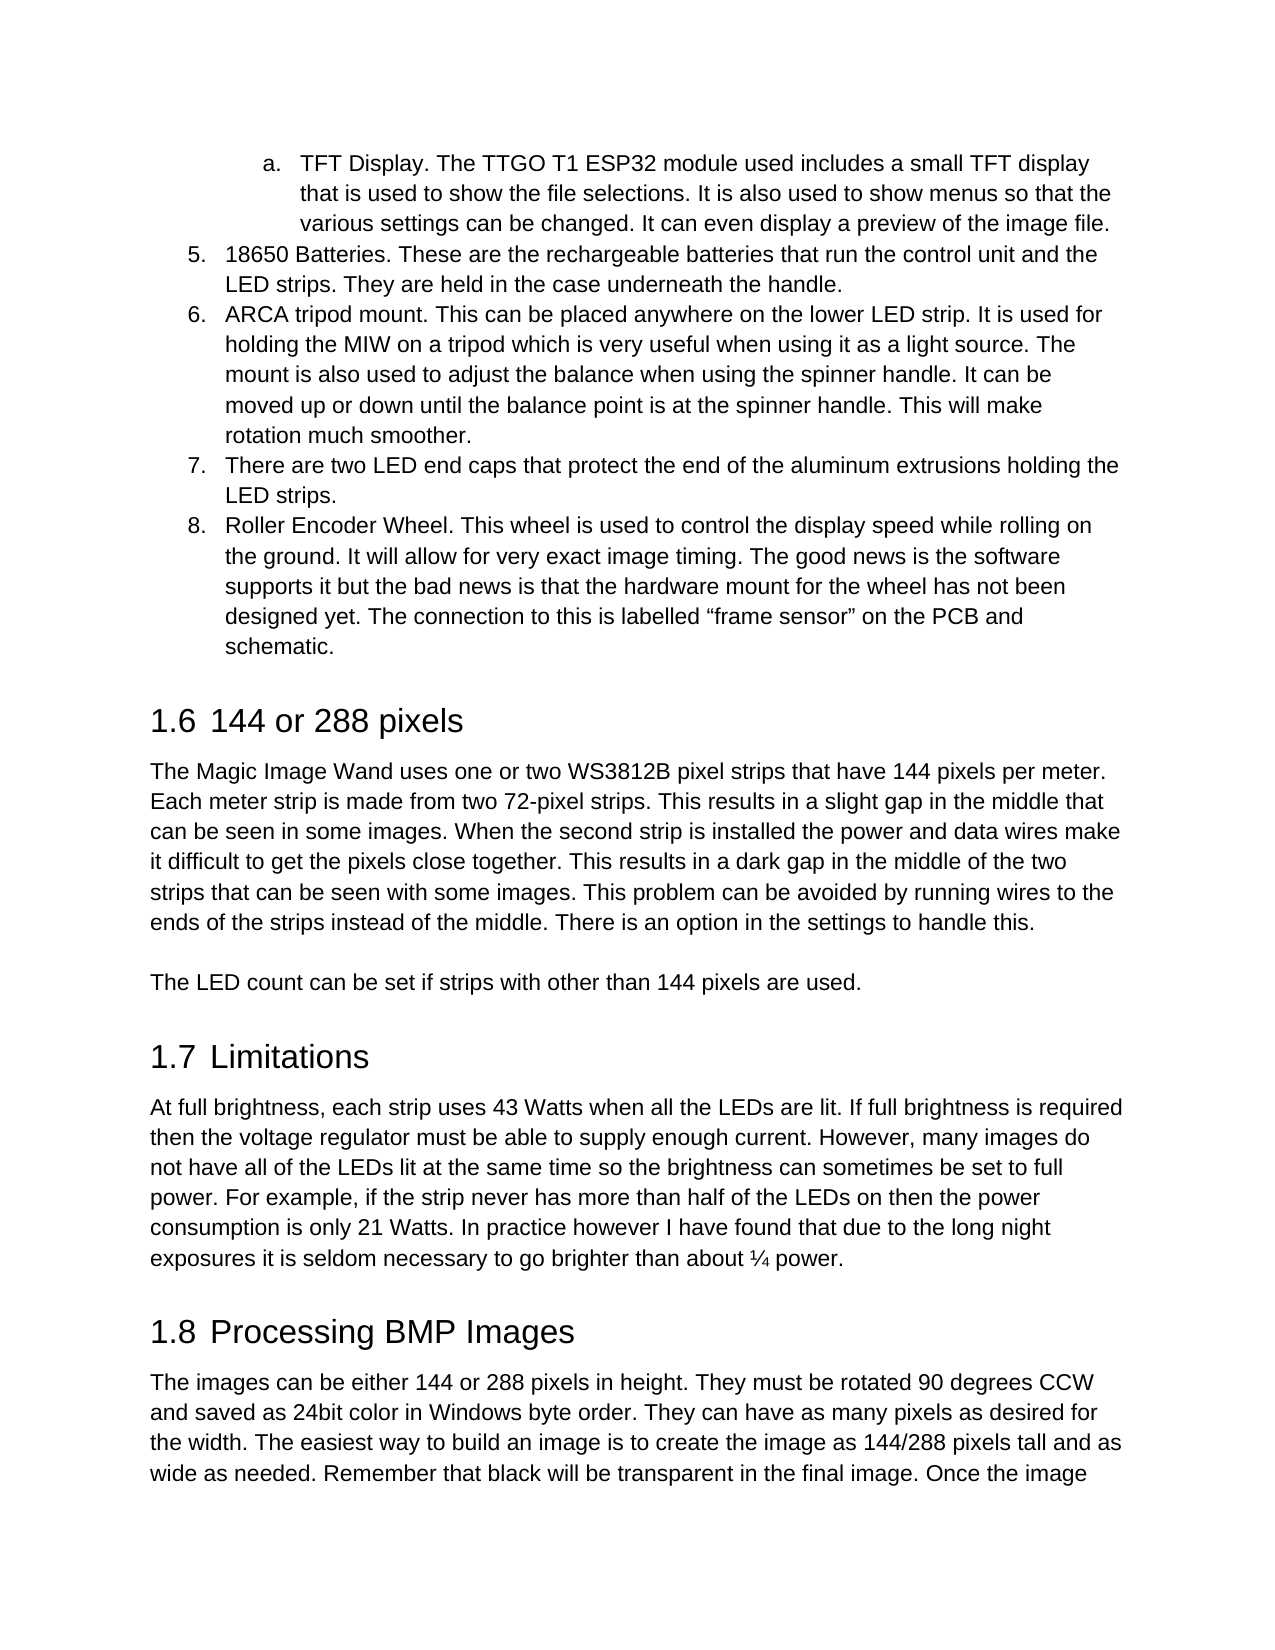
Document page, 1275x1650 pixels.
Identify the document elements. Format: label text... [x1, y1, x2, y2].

subtitle Limitations [150, 1037, 1125, 1075]
text The LED count can be set if strips with other than 144 pixels are used. [150, 969, 1125, 996]
list 18650 Batteries. These are the rechargeable batteries that run the control unit and the LED strips. They are held in the case underneath the handle. [187, 241, 1125, 297]
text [150, 1369, 1125, 1486]
subtitle Processing BMP Images [150, 1312, 1125, 1351]
text The Magic Image Wand uses one or two WS3812B pixel strips that have 144 pixels per meter. Each meter strip is made from two 72-pixel strips. This results in a slight gap in the middle that can be seen in some images. When the second strip is installed the power and data wires make it difficult to get the pixels close together. This results in a dark gap in the middle of the two strips that can be seen with some images. This problem can be avoided by running wires to the ends of the strips instead of the middle. There is an option in the settings to handle this. [150, 758, 1125, 935]
list TFT Display. The TTGO T1 ESP32 module used includes a small TFT display that is used to show the file selections. It is also used to show menus so that the various settings can be changed. It can even display a preview of the image file. [262, 150, 1125, 237]
list ARCA tripod mount. This can be placed anywhere on the lower LED strip. It is used for holding the MIW on a tripod which is very useful when using it as a light source. The mount is also used to adjust the balance when using the spinner handle. It can be moved up or down until the balance point is at the spinner handle. This will make rotation much smoother. [187, 301, 1125, 448]
subtitle 144 or 288 pixels [150, 701, 1125, 739]
list There are two LED end caps that protect the end of the aluminum extrusions holding the LED strips. [187, 452, 1125, 509]
text At full brightness, each strip uses 43 Watts when all the LEDs are lit. If full brightness is required then the voltage regulator must be able to supply enough current. However, many images do not have all of the LEDs lit at the same time so the brightness can sometimes be set to full power. For example, if the strip never has more than half of the LEDs on then the power consumption is only 21 Watts. In practice however I have found that due to the long night exposures it is seldom necessary to go brighter than about ¼ power. [150, 1093, 1125, 1271]
list Roller Encoder Wheel. This wheel is used to control the display speed while rolling on the ground. It will allow for very exact image timing. The good news is the software supports it but the bad news is that the hardware mount for the wheel has not been designed yet. The connection to this is labelled “frame sensor” on the PCB and schematic. [187, 512, 1125, 660]
